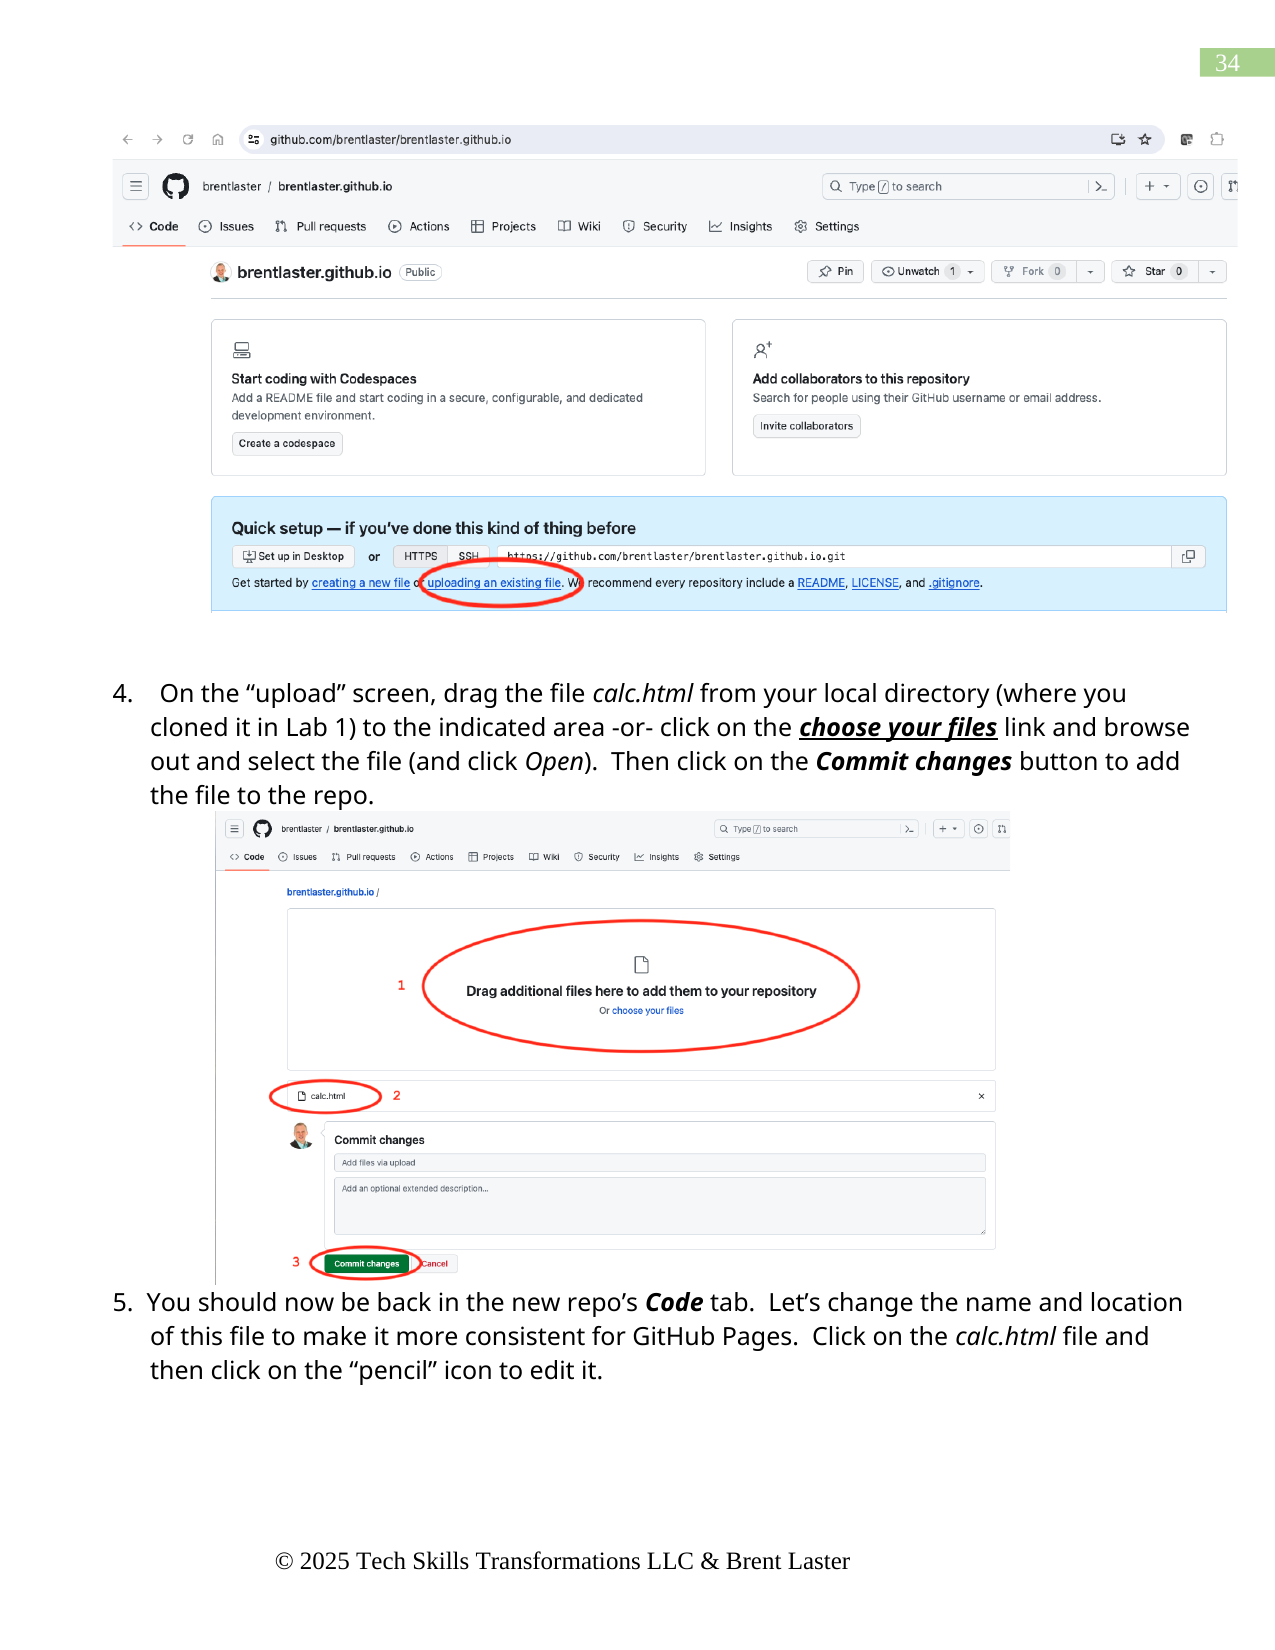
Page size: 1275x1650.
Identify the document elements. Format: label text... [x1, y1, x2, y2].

picture [215, 811, 1011, 1285]
text 4. On the “upload” screen, drag the file calc.html from your local directory (where you cloned it in Lab 1) to the indicated area -or- click on the choose your files link and browse out and select the file (and click Open). Then click on the Commit changes button to add the file to the repo. [112, 676, 1200, 812]
picture [112, 124, 1238, 613]
text 5. You should now be back in the new repo’s Code tab. Let’s change the name and location of this file to make it more consistent for GitHub Pages. Click on the calc.html file and then click on the “pencil” icon to edit it. [112, 1284, 1200, 1416]
